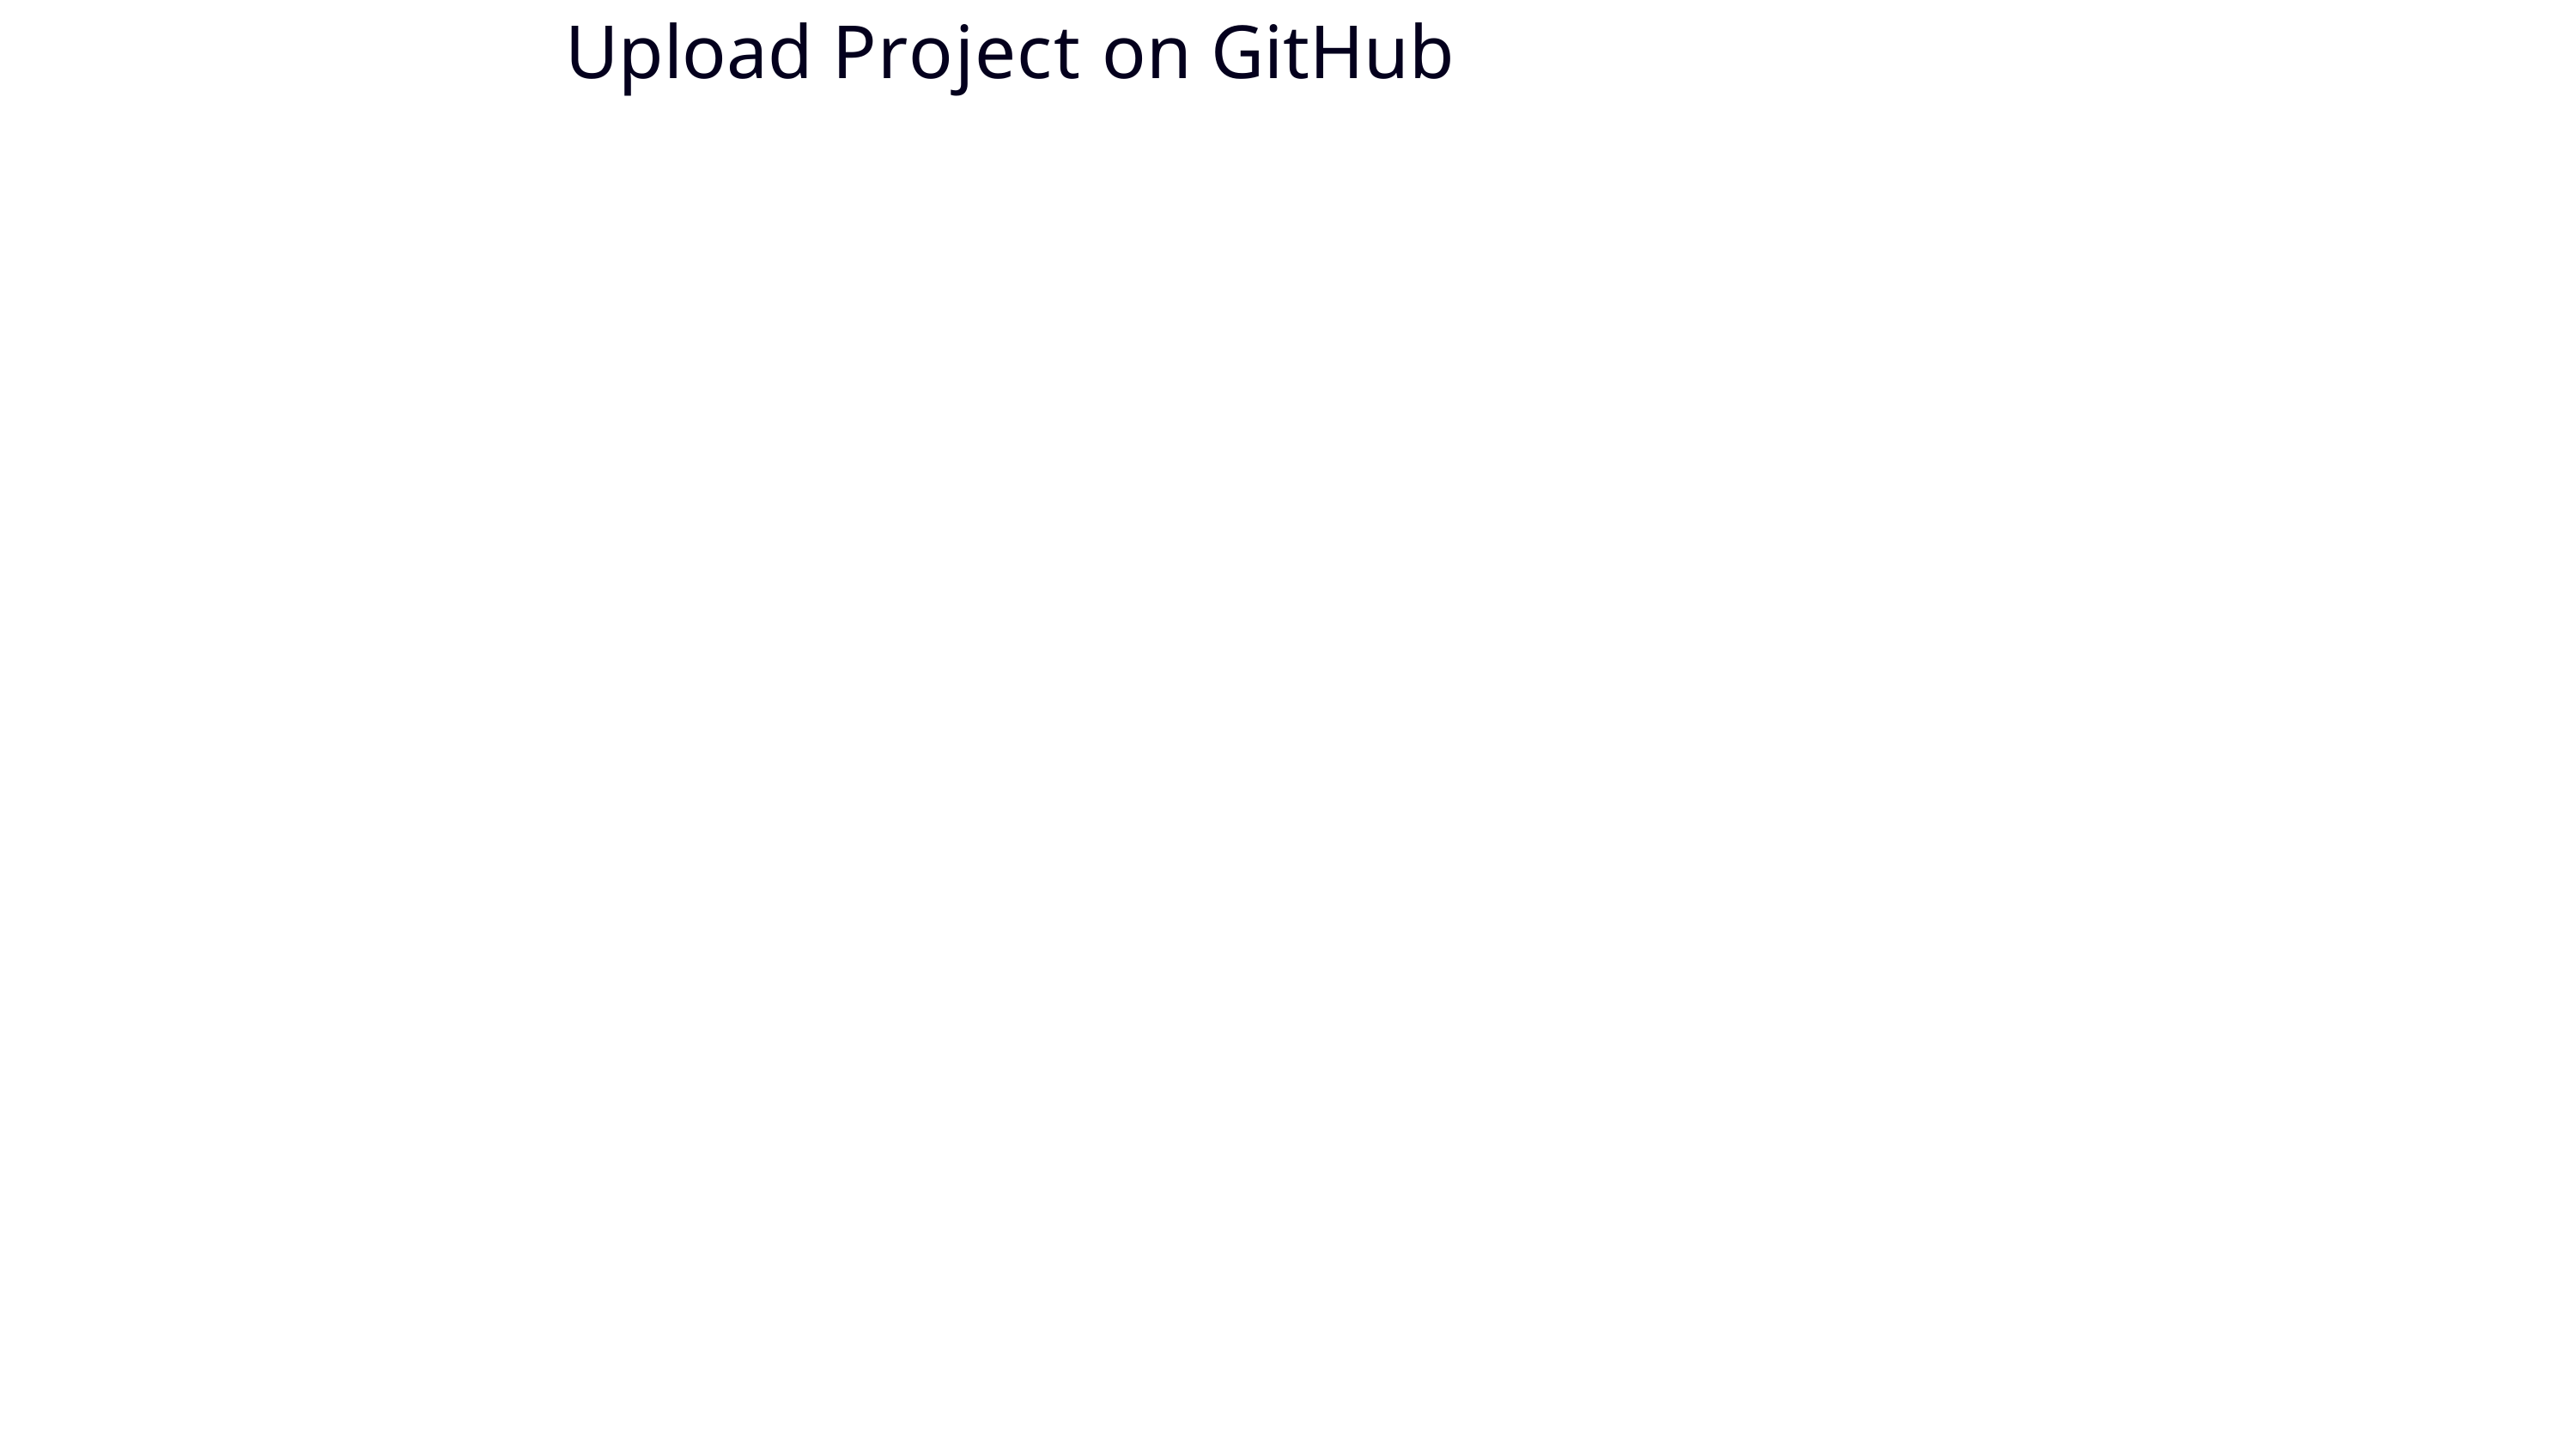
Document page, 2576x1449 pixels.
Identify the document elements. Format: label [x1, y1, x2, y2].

text [565, 0, 1572, 100]
